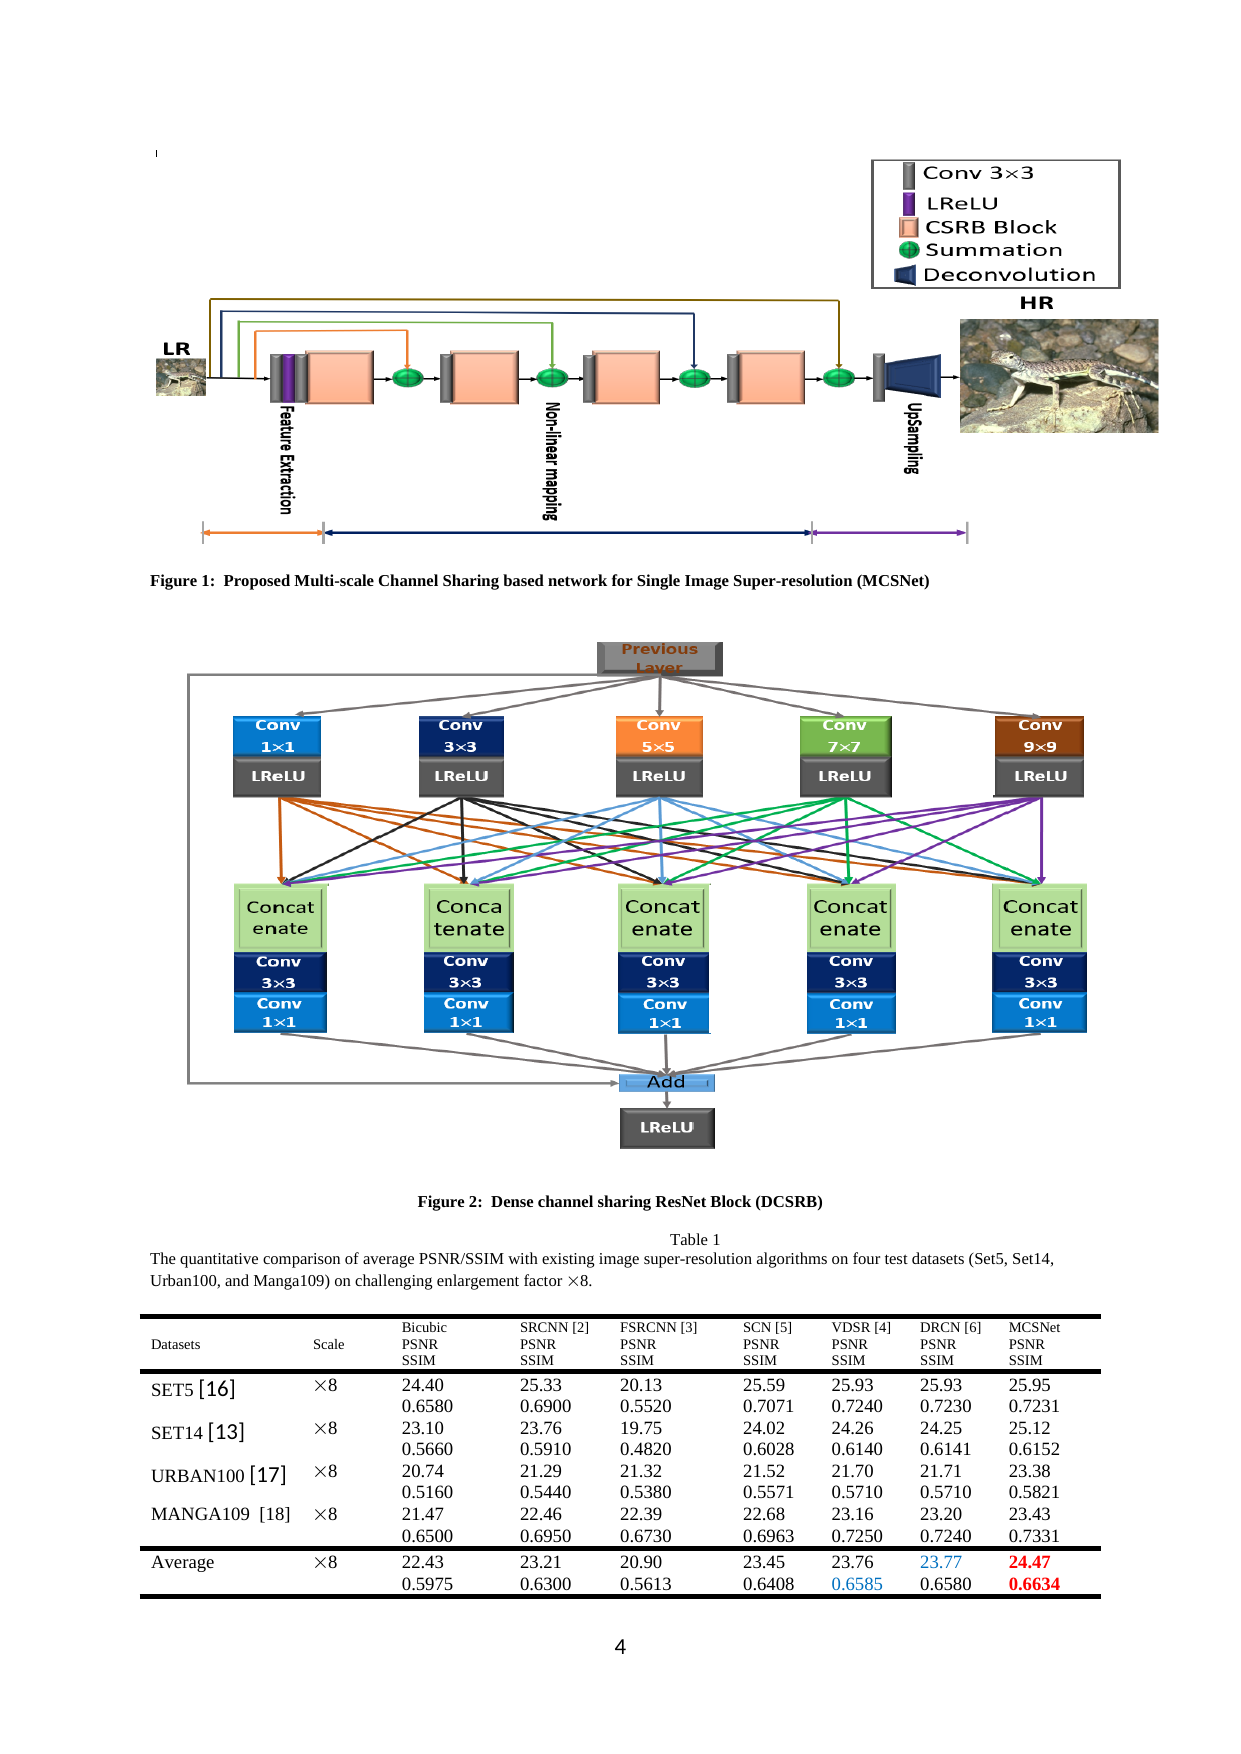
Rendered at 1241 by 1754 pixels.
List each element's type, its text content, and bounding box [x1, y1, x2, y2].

table_header VDSR [4] PSNR SSIM [820, 1319, 909, 1369]
table_cell 25.93 0.7240 [820, 1374, 909, 1417]
table_cell 8 [302, 1417, 390, 1460]
table_cell URBAN100 [17] [140, 1460, 302, 1503]
table_cell 24.25 0.6141 [909, 1417, 997, 1460]
table_cell 8 [302, 1374, 390, 1417]
table_cell 24.02 0.6028 [732, 1417, 820, 1460]
table_header DRCN [6] PSNR SSIM [909, 1319, 997, 1369]
table_cell 8 [302, 1503, 390, 1546]
table_cell 25.33 0.6900 [509, 1374, 609, 1417]
table_cell Average [140, 1551, 302, 1594]
table_cell 23.45 0.6408 [732, 1551, 820, 1594]
table_header Datasets [140, 1319, 302, 1369]
table_cell 25.95 0.7231 [997, 1374, 1101, 1417]
table_cell 21.70 0.5710 [820, 1460, 909, 1503]
table_cell MANGA109 [18] [140, 1503, 302, 1546]
table_cell 23.77 0.6580 [909, 1551, 997, 1594]
table_cell 23.20 0.7240 [909, 1503, 997, 1546]
table_cell 25.93 0.7230 [909, 1374, 997, 1417]
table_cell 24.26 0.6140 [820, 1417, 909, 1460]
picture [171, 632, 1112, 1191]
table_cell 23.43 0.7331 [997, 1503, 1101, 1546]
table_cell 22.46 0.6950 [509, 1503, 609, 1546]
table_cell 22.43 0.5975 [390, 1551, 508, 1594]
table_header FSRCNN [3] PSNR SSIM [609, 1319, 732, 1369]
table_cell 24.40 0.6580 [390, 1374, 508, 1417]
table_cell 8 [302, 1551, 390, 1594]
table_cell 22.68 0.6963 [732, 1503, 820, 1546]
table_cell 23.10 0.5660 [390, 1417, 508, 1460]
table_header SRCNN [2] PSNR SSIM [509, 1319, 609, 1369]
text Table 1 [300, 1230, 1090, 1249]
table_cell 20.90 0.5613 [609, 1551, 732, 1594]
picture [150, 150, 1170, 546]
table_cell 21.52 0.5571 [732, 1460, 820, 1503]
table_cell 24.47 0.6634 [997, 1551, 1101, 1594]
table_header MCSNet PSNR SSIM [997, 1319, 1101, 1369]
table_cell 23.76 0.6585 [820, 1551, 909, 1594]
table_header Bicubic PSNR SSIM [390, 1319, 508, 1369]
text Figure 2: Dense channel sharing ResNet Block (DCSRB) [150, 1192, 1090, 1211]
table_cell 23.76 0.5910 [509, 1417, 609, 1460]
table_cell 21.71 0.5710 [909, 1460, 997, 1503]
table_cell 20.74 0.5160 [390, 1460, 508, 1503]
table_cell SET14 [13] [140, 1417, 302, 1460]
table_cell 21.47 0.6500 [390, 1503, 508, 1546]
table_cell 22.39 0.6730 [609, 1503, 732, 1546]
table_header Scale [302, 1319, 390, 1369]
table_cell 25.59 0.7071 [732, 1374, 820, 1417]
table_cell 19.75 0.4820 [609, 1417, 732, 1460]
table_cell 23.21 0.6300 [509, 1551, 609, 1594]
table_cell SET5 [16] [140, 1374, 302, 1417]
text The quantitative comparison of average PSNR/SSIM with existing image super-resolution algorithms on four test datasets (Set5, Set14, Urban100, and Manga109) on challenging enlargement factor 8. [150, 1249, 1090, 1290]
table_cell 8 [302, 1460, 390, 1503]
table_cell 23.16 0.7250 [820, 1503, 909, 1546]
table_cell 21.29 0.5440 [509, 1460, 609, 1503]
text Figure 1: Proposed Multi-scale Channel Sharing based network for Single Image Super-resolution (MCSNet) [150, 570, 1090, 589]
table_cell 20.13 0.5520 [609, 1374, 732, 1417]
table_cell 25.12 0.6152 [997, 1417, 1101, 1460]
table_header SCN [5] PSNR SSIM [732, 1319, 820, 1369]
table_cell 21.32 0.5380 [609, 1460, 732, 1503]
table_cell 23.38 0.5821 [997, 1460, 1101, 1503]
